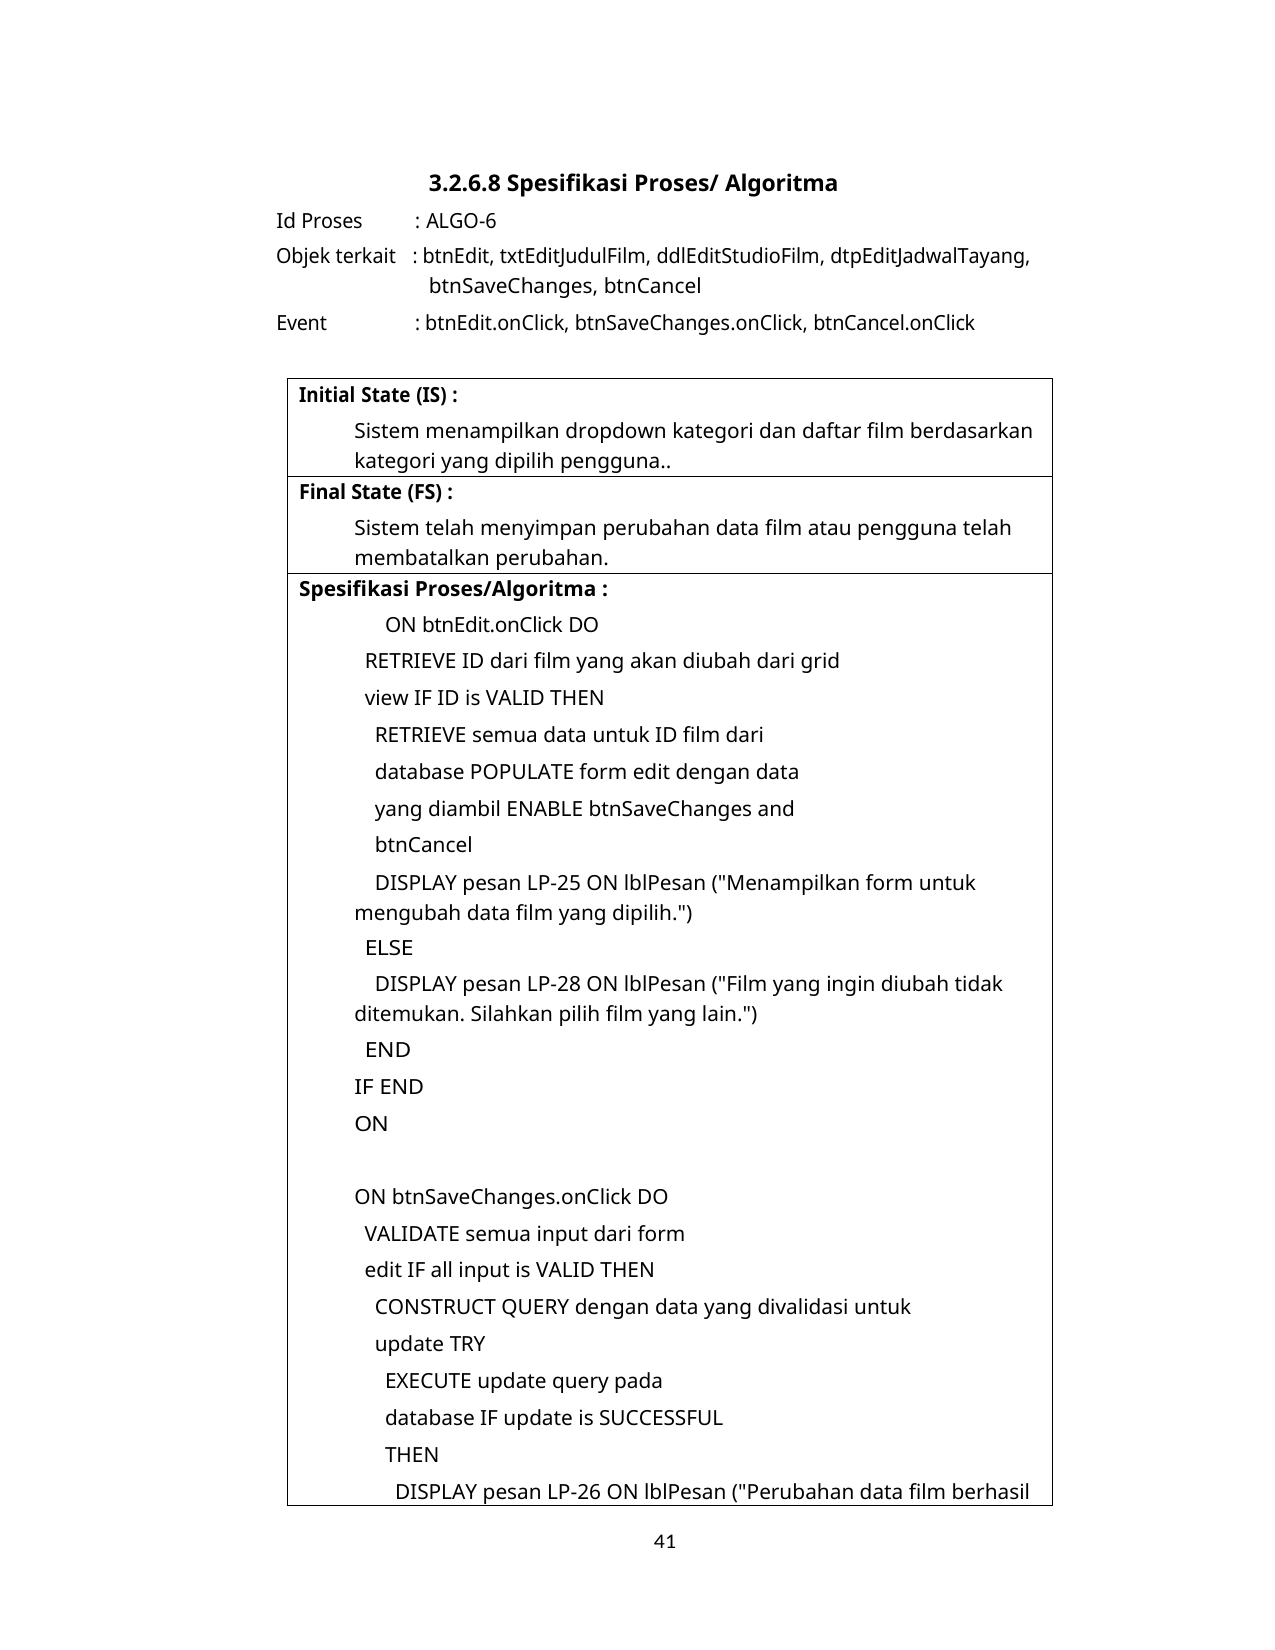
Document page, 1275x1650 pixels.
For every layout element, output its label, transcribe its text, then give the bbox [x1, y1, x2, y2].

text Objek terkait : btnEdit, txtEditJudulFilm, ddlEditStudioFilm, dtpEditJadwalTayang, btnSaveChanges, btnCancel [276, 242, 1167, 300]
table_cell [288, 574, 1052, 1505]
text Id Proses : ALGO-6 [276, 206, 1167, 234]
subtitle Spesifikasi Proses/ Algoritma [429, 167, 1167, 198]
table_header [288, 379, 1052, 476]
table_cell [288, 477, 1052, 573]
text Event : btnEdit.onClick, btnSaveChanges.onClick, btnCancel.onClick [276, 308, 1167, 336]
